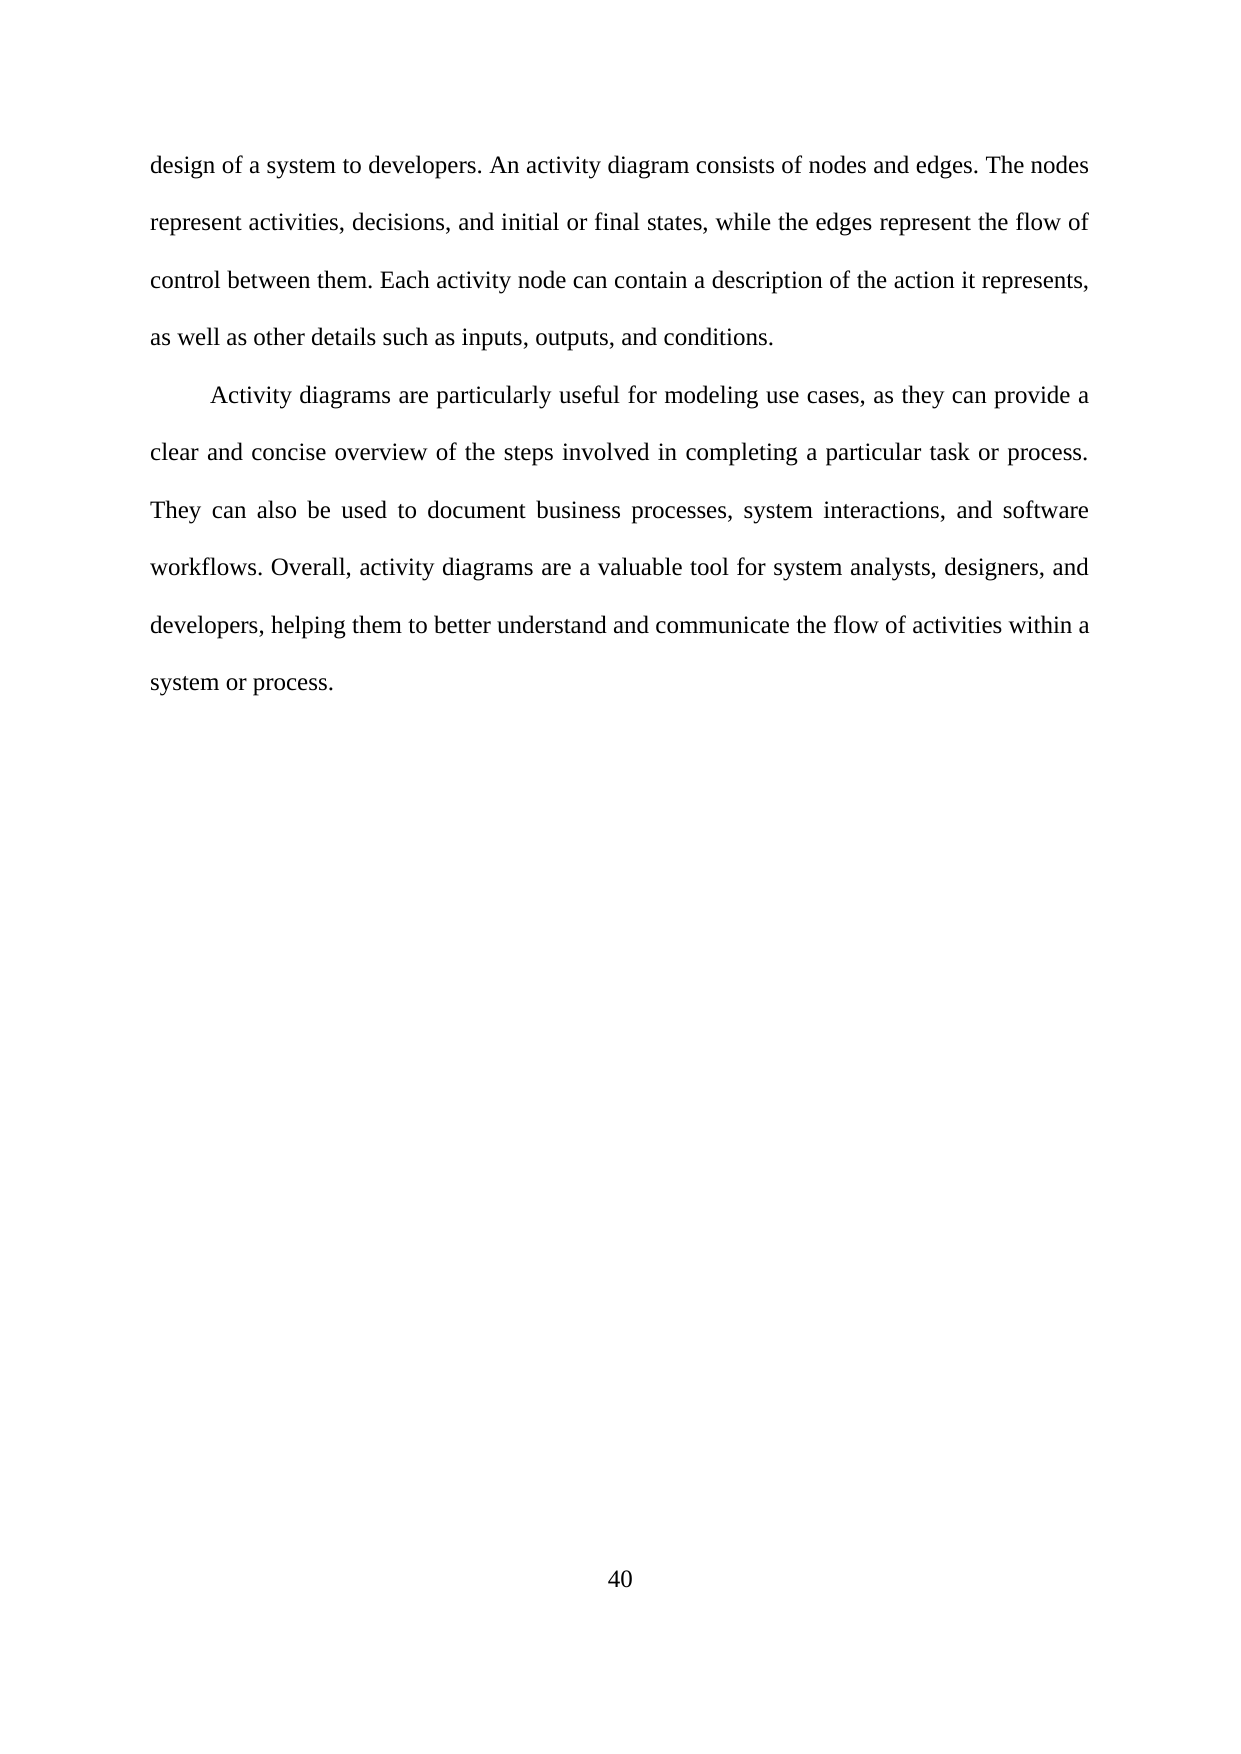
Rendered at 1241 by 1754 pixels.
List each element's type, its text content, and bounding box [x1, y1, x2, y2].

text Activity diagrams are particularly useful for modeling use cases, as they can provide a clear and concise overview of the steps involved in completing a particular task or process. They can also be used to document business processes, system interactions, and software workflows. Overall, activity diagrams are a valuable tool for system analysts, designers, and developers, helping them to better understand and communicate the flow of activities within a system or process. [150, 380, 1090, 696]
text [150, 150, 1090, 351]
